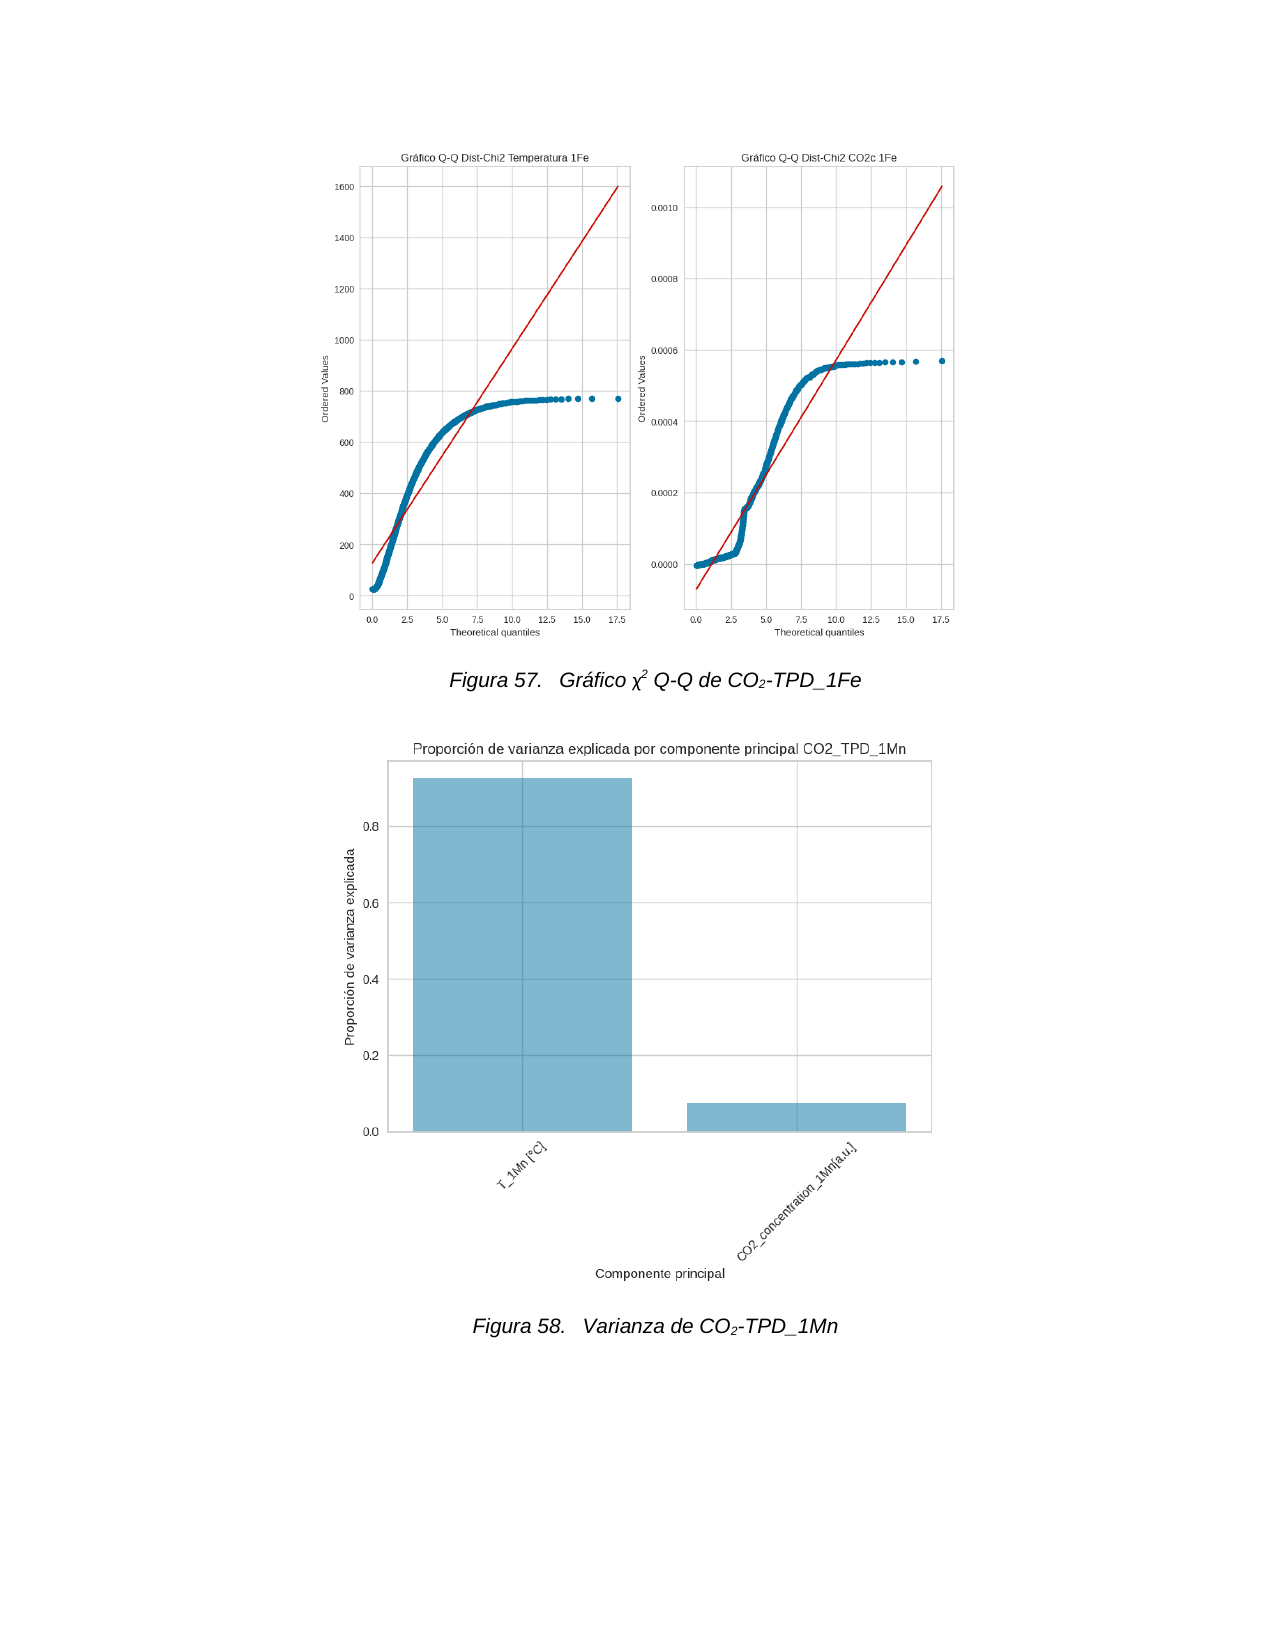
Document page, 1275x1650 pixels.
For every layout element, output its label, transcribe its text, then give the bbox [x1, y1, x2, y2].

picture [315, 147, 960, 643]
picture [336, 734, 939, 1289]
text Gráfico χ2 Q-Q de CO2-TPD_1Fe [215, 667, 1098, 692]
text Varianza de CO2-TPD_1Mn [215, 1313, 1098, 1337]
